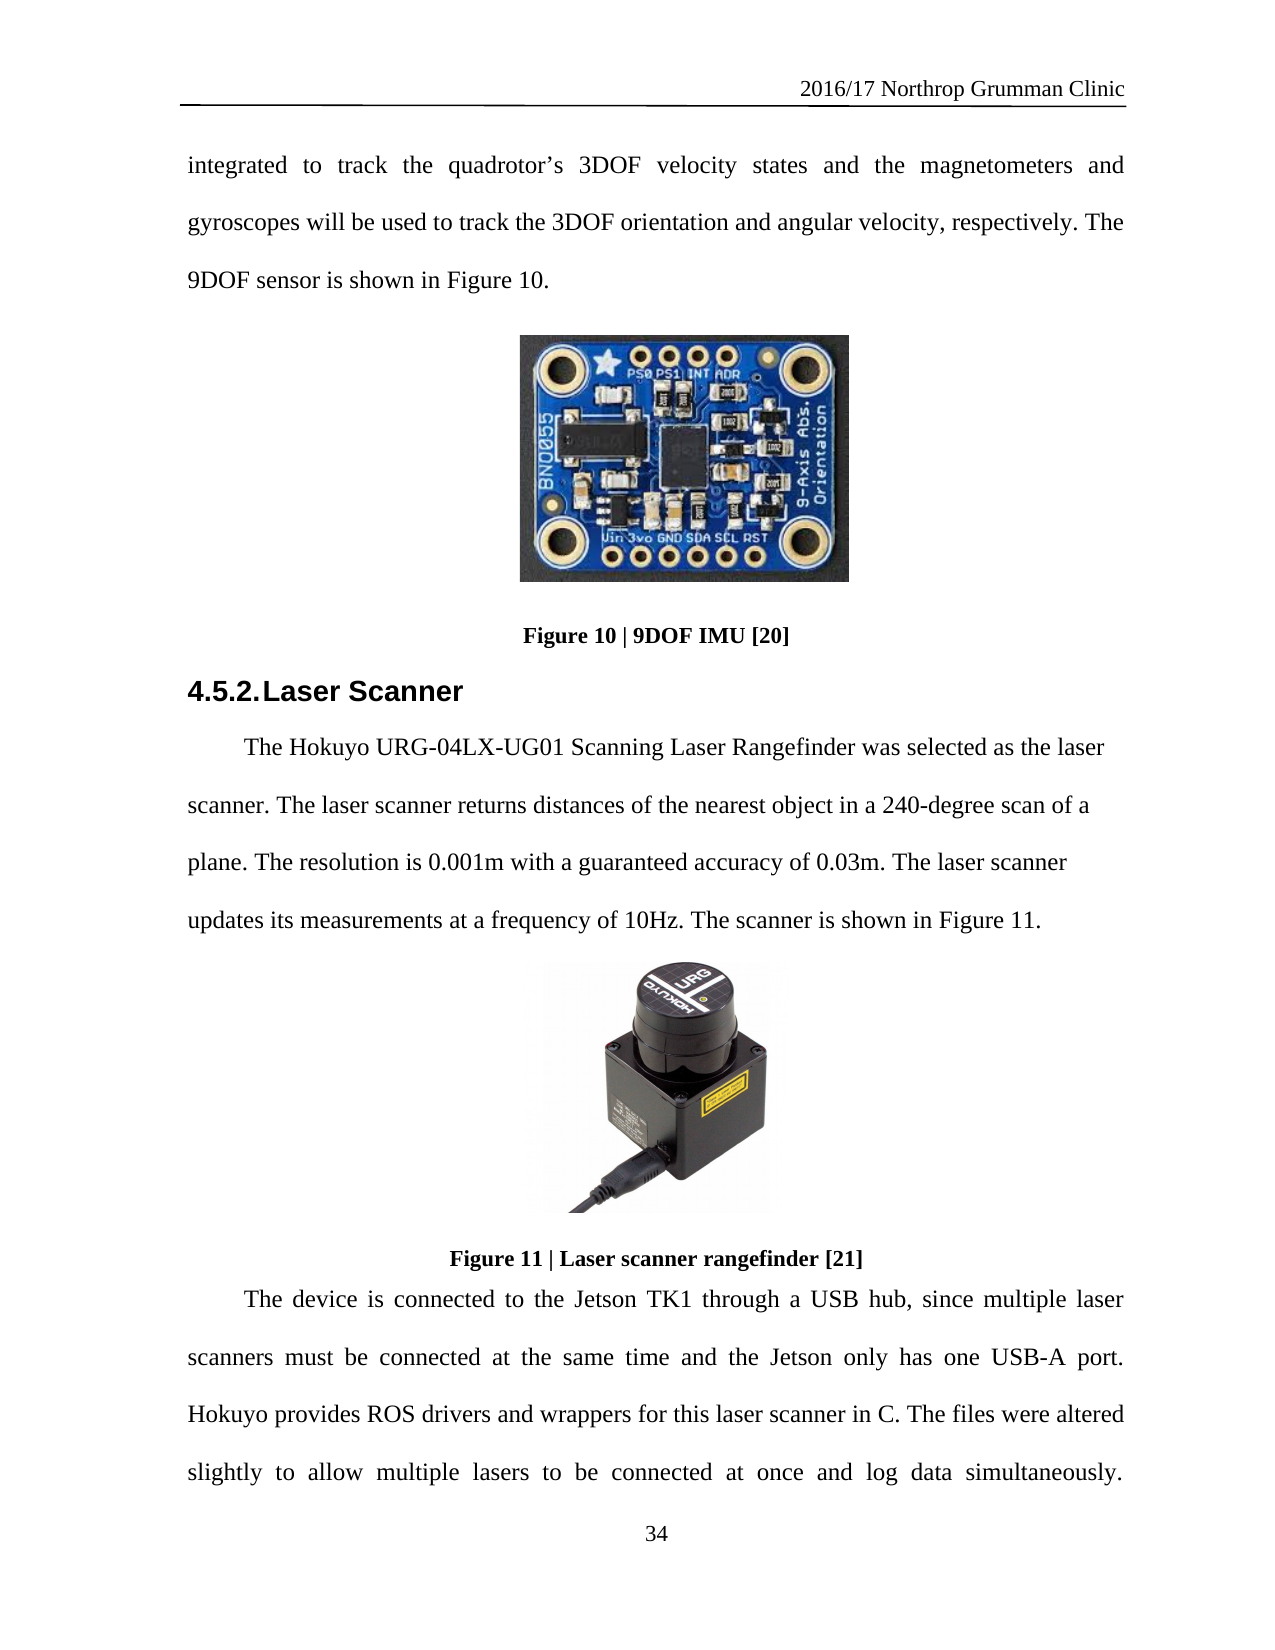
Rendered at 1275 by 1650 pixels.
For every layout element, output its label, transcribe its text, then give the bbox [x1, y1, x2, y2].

text The Hokuyo URG-04LX-UG01 Scanning Laser Rangefinder was selected as the laser scanner. The laser scanner returns distances of the nearest object in a 240-degree scan of a plane. The resolution is 0.001m with a guaranteed accuracy of 0.03m. The laser scanner updates its measurements at a frequency of 10Hz. The scanner is shown in Figure 11. [187, 732, 1125, 934]
text Figure 11 | Laser scanner rangefinder [21] [187, 1245, 1125, 1272]
text Figure 10 | 9DOF IMU [20] [187, 622, 1125, 649]
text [187, 1284, 1125, 1485]
subtitle Laser Scanner [187, 674, 1125, 707]
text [187, 150, 1125, 294]
picture [519, 335, 849, 582]
picture [523, 962, 790, 1213]
